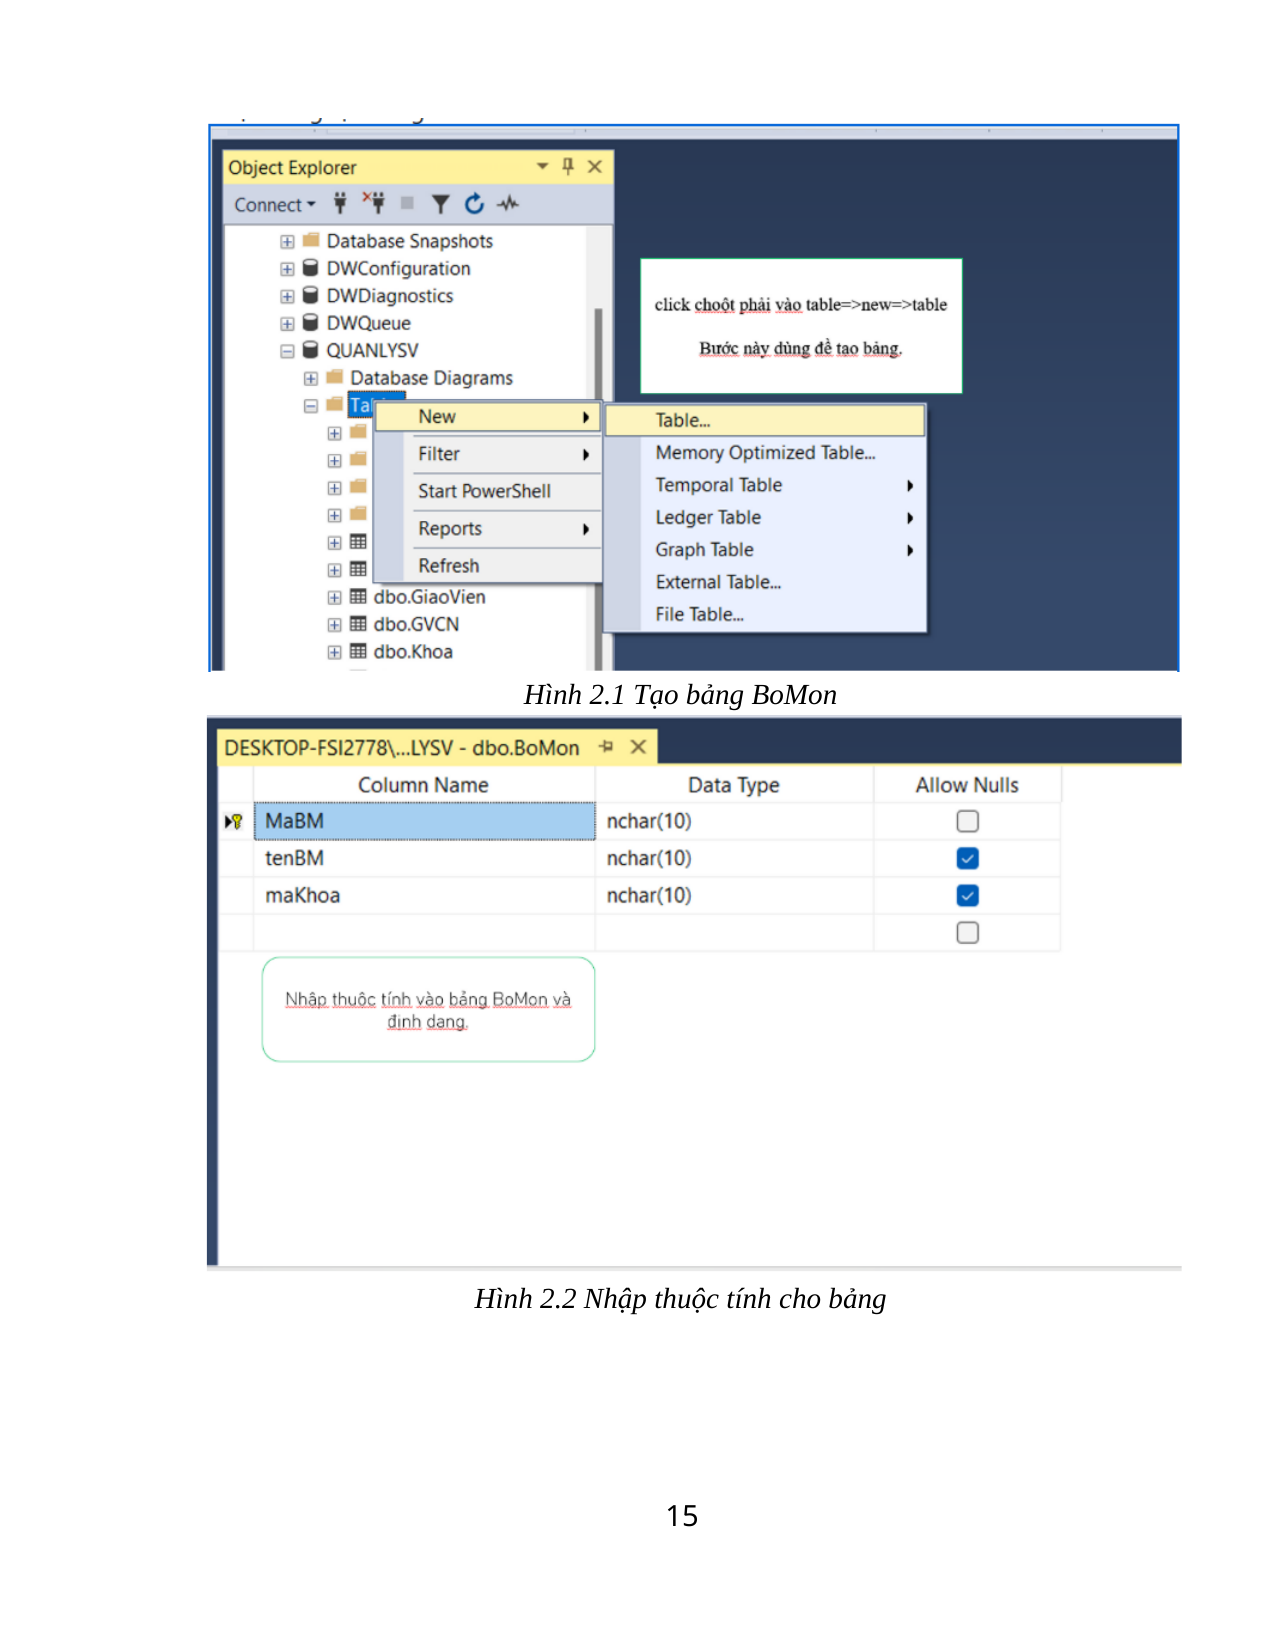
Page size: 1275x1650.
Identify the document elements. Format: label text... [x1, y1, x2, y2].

picture [206, 715, 1182, 1276]
picture [206, 118, 1182, 672]
text Hình 2.1 Tạo bảng BoMon [207, 677, 1157, 711]
text Hình 2.2 Nhập thuộc tính cho bảng [207, 1281, 1157, 1315]
